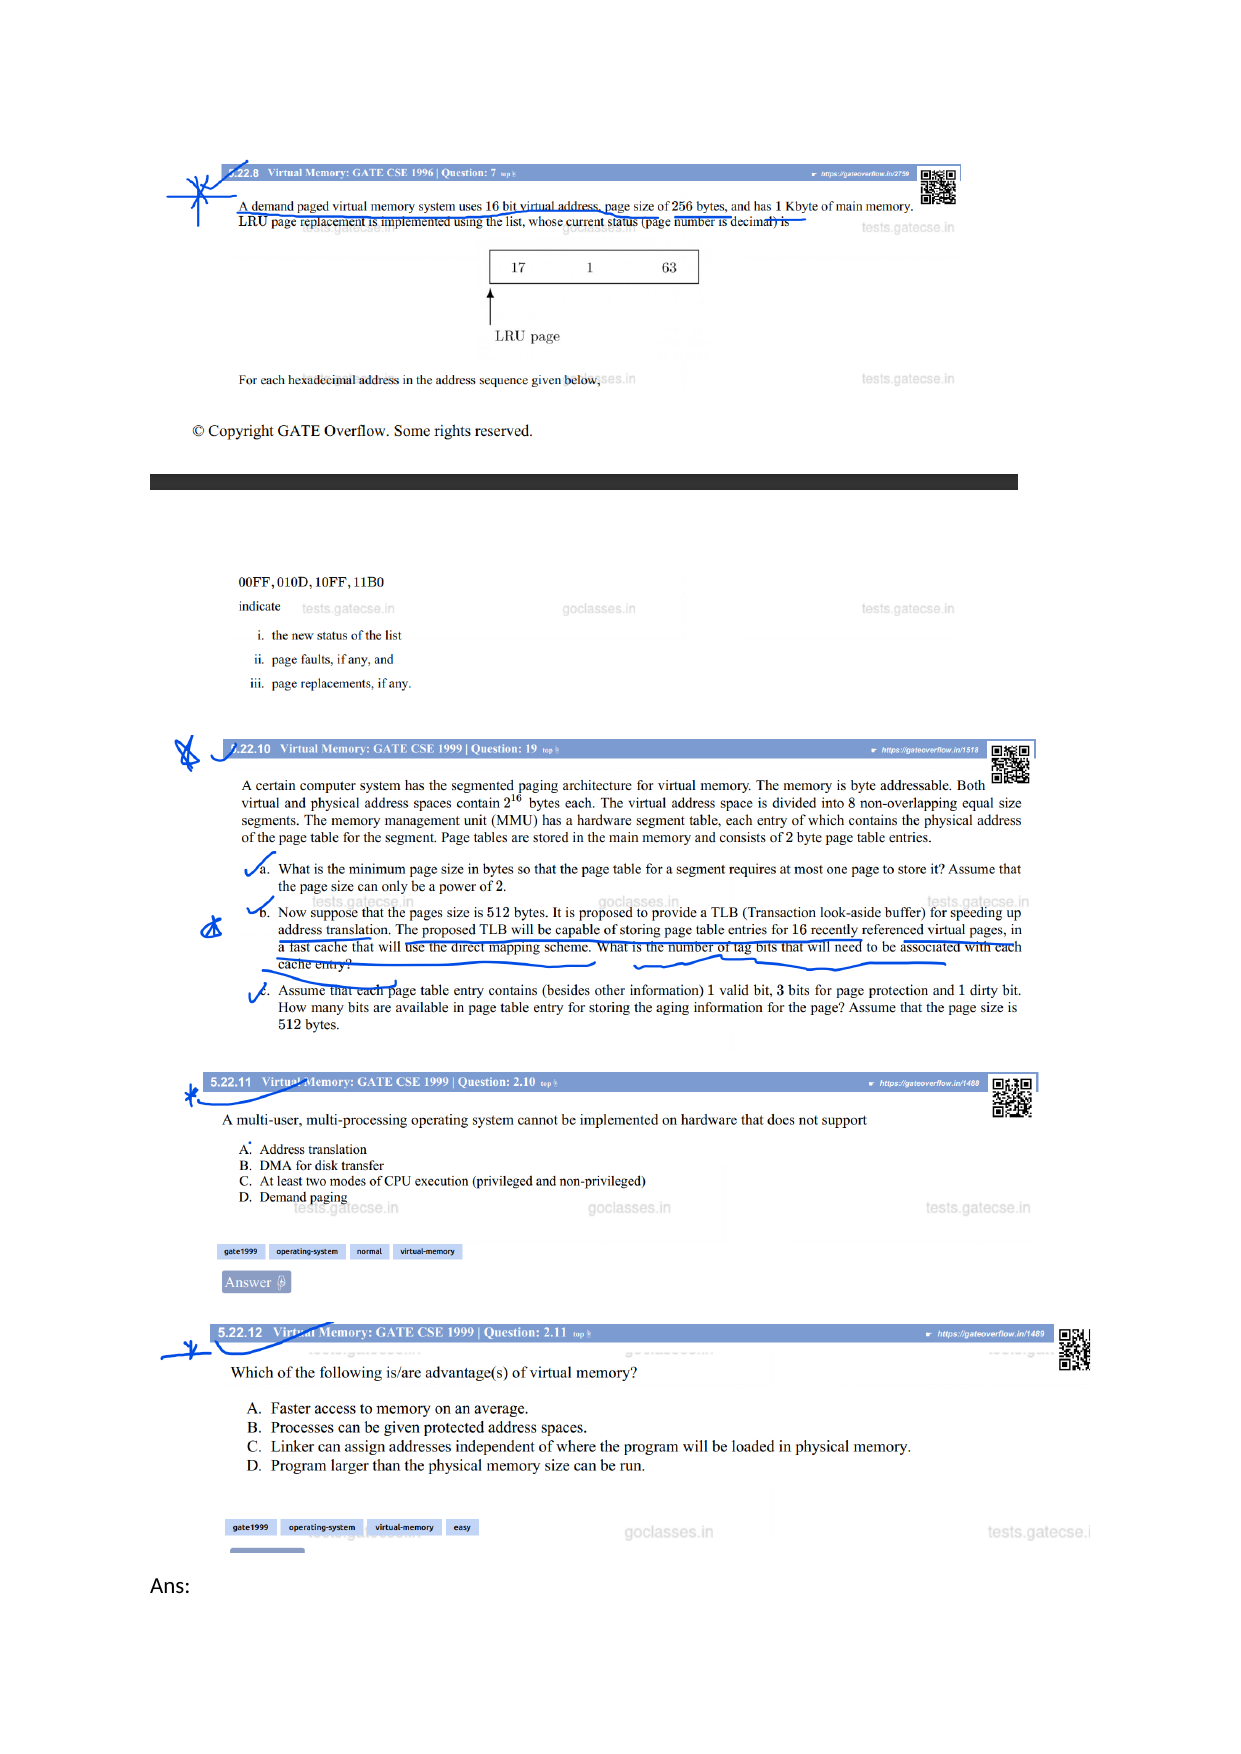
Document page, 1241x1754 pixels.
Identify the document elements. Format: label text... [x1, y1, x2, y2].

picture [150, 735, 1091, 1052]
text Ans: [150, 1571, 1090, 1599]
picture [150, 1322, 1091, 1553]
picture [150, 150, 1018, 717]
picture [150, 1070, 1091, 1304]
